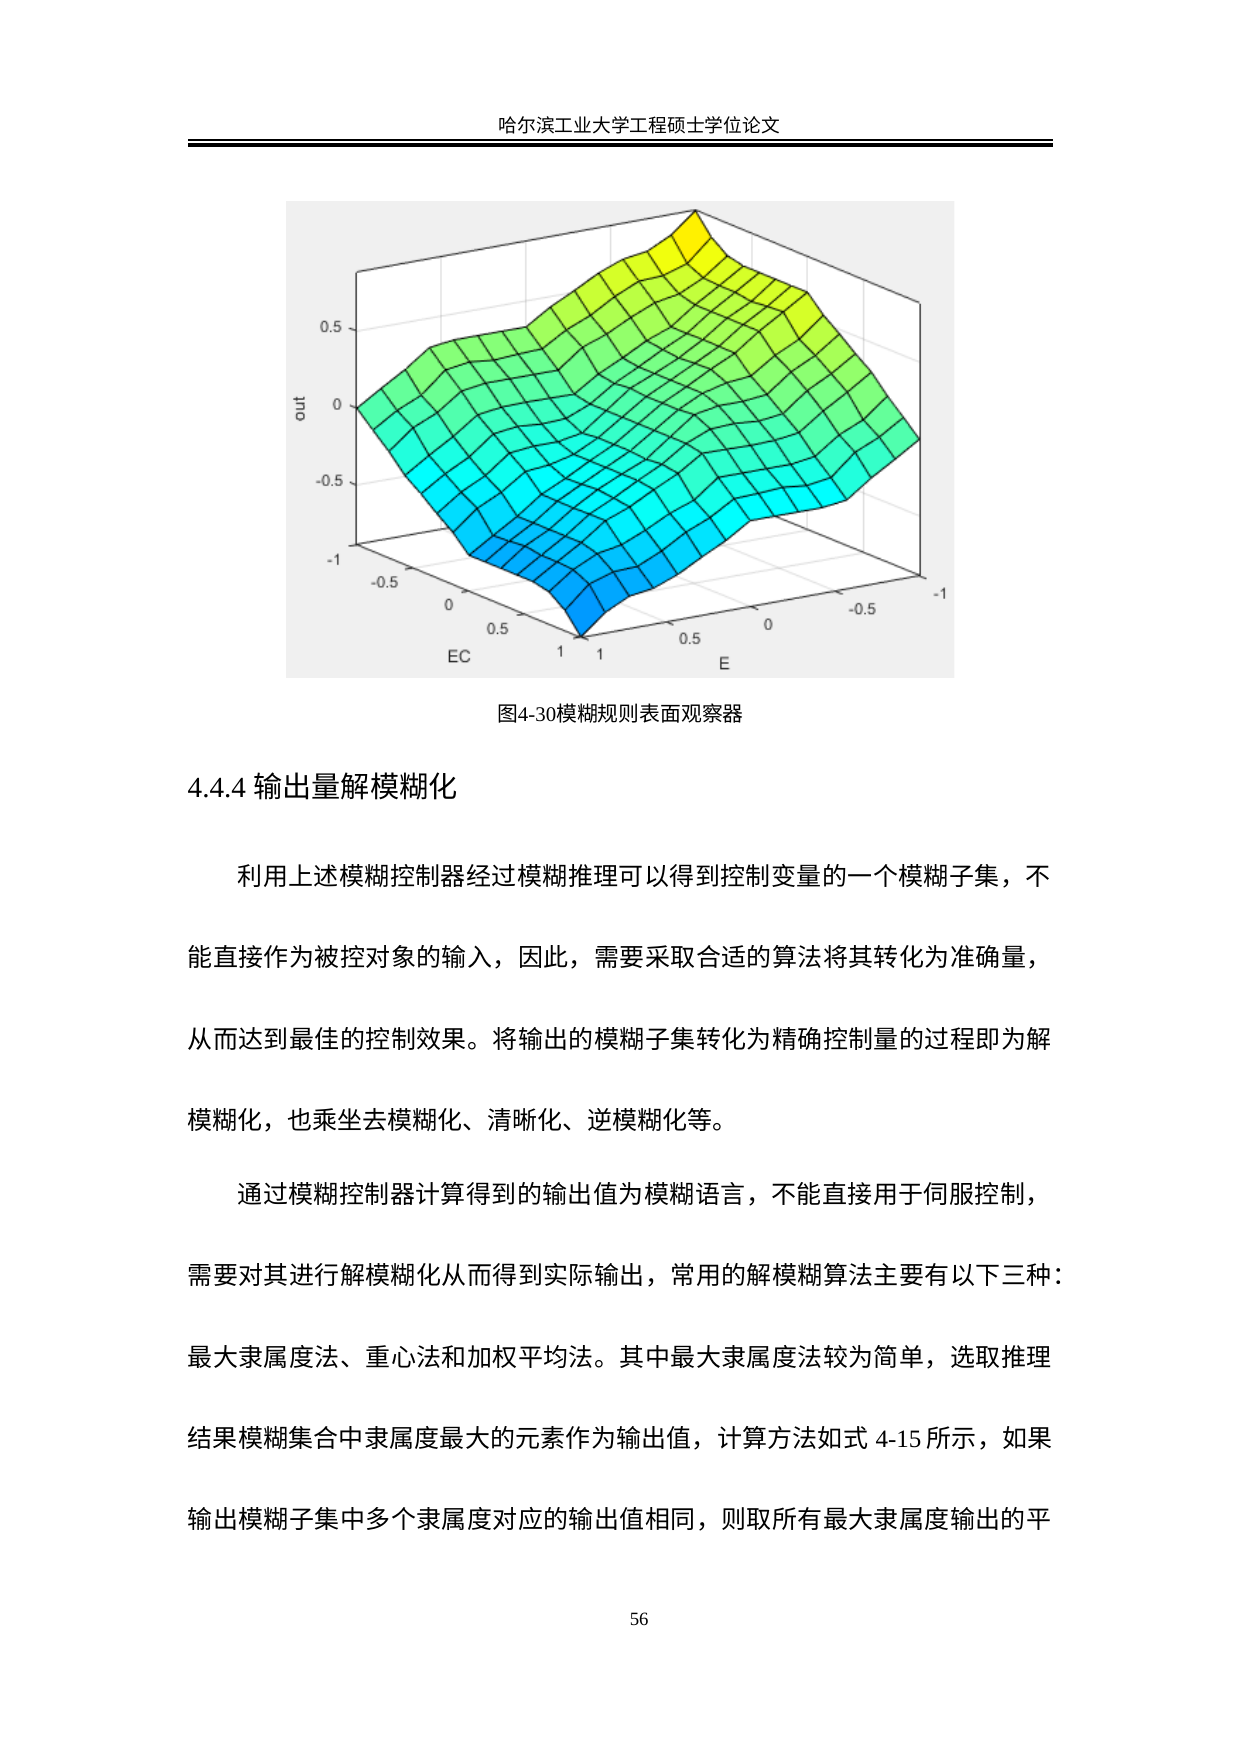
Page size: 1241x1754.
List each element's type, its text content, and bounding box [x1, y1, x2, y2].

subtitle 输出量解模糊化 [187, 753, 1053, 818]
text 利用上述模糊控制器经过模糊推理可以得到控制变量的一个模糊子集，不能直接作为被控对象的输入，因此，需要采取合适的算法将其转化为准确量，从而达到最佳的控制效果。将输出的模糊子集转化为精确控制量的过程即为解模糊化，也乘坐去模糊化、清晰化、逆模糊化等。 [187, 842, 1053, 1151]
picture [286, 201, 955, 678]
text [187, 1160, 1053, 1550]
